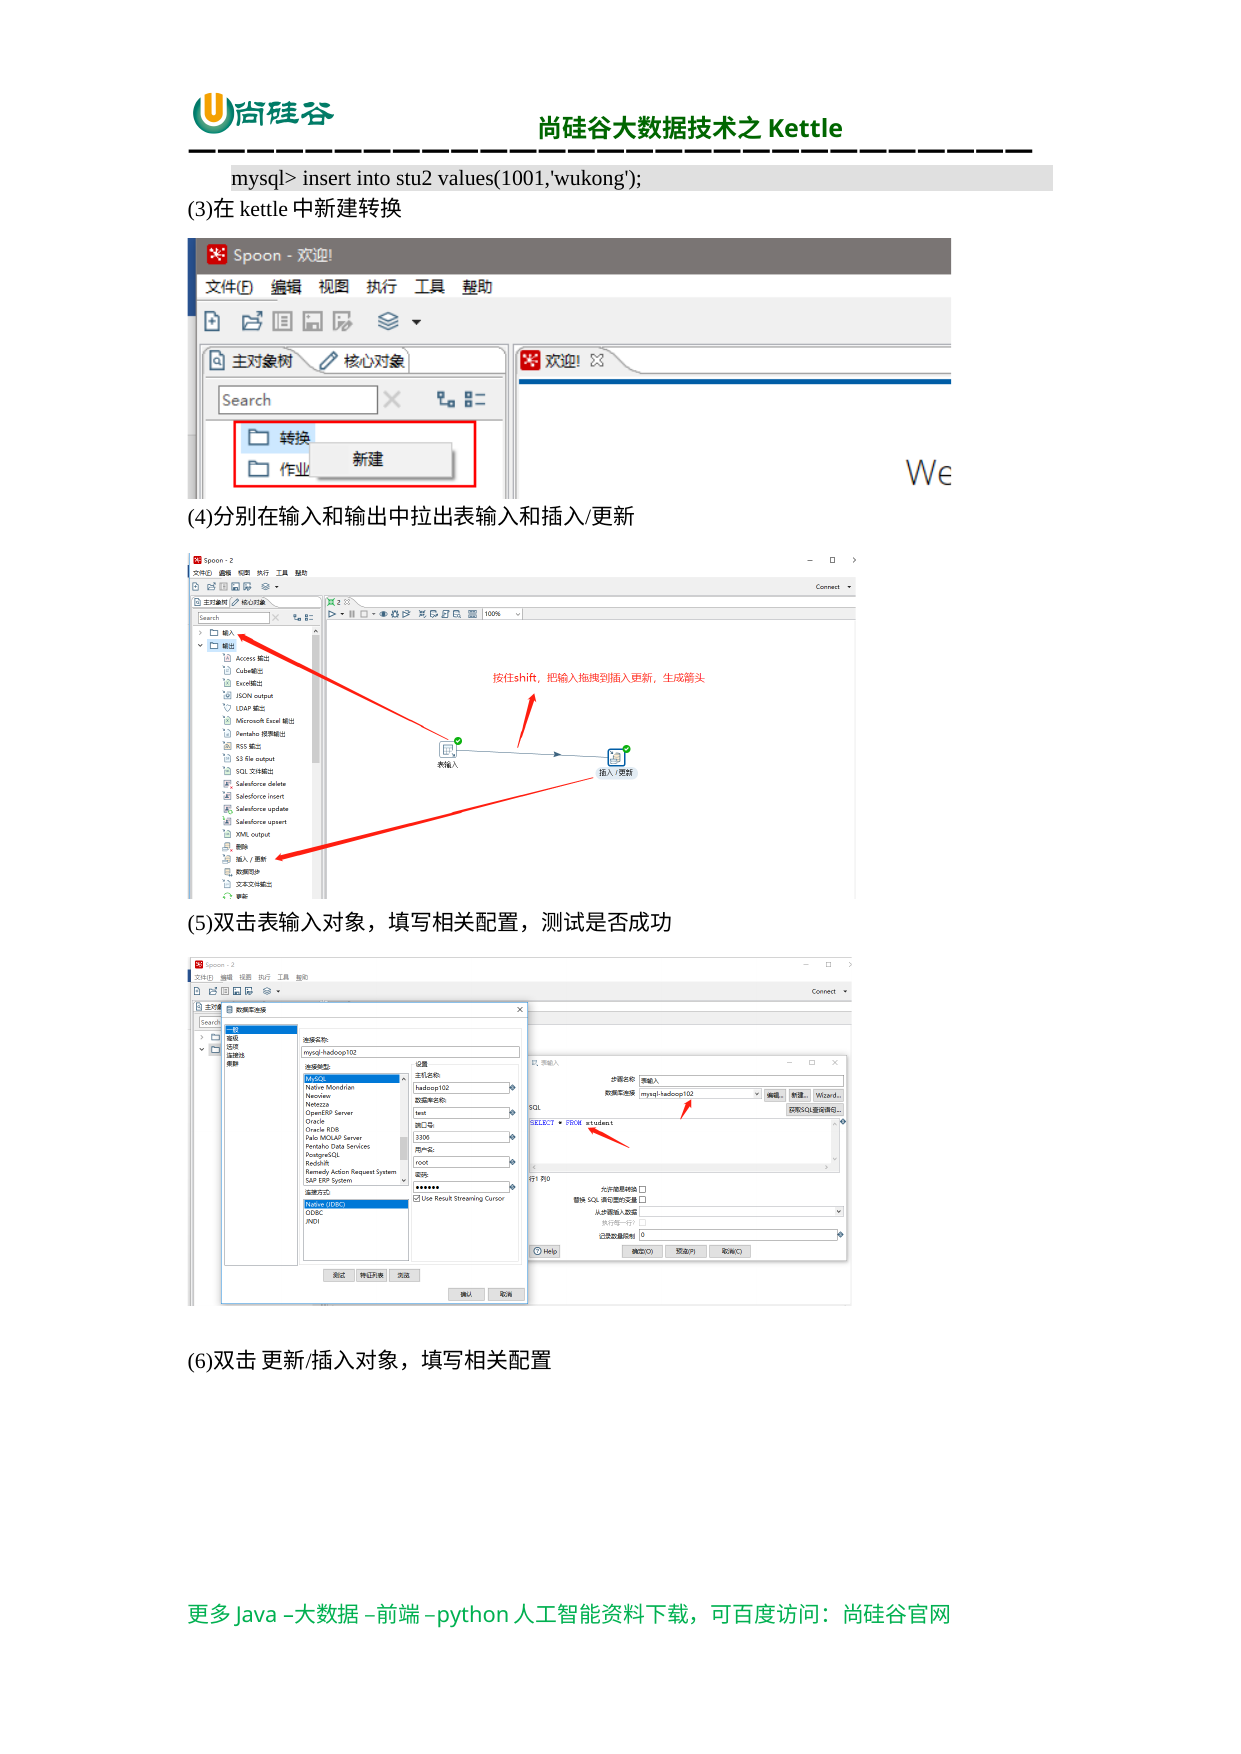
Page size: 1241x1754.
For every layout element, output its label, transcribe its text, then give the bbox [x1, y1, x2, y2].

picture [187, 88, 338, 138]
text (3)在kettle中新建转换 [187, 191, 1053, 223]
picture [187, 238, 952, 499]
text mysql> insert into stu2 values(1001,'wukong'); [231, 165, 1053, 191]
text (4)分别在输入和输出中拉出表输入和插入/更新 [187, 499, 1053, 531]
text (5)双击表输入对象，填写相关配置，测试是否成功 [187, 905, 1053, 937]
text (6)双击 更新/插入对象，填写相关配置 [187, 1343, 1053, 1376]
picture [187, 553, 856, 899]
picture [187, 957, 852, 1306]
